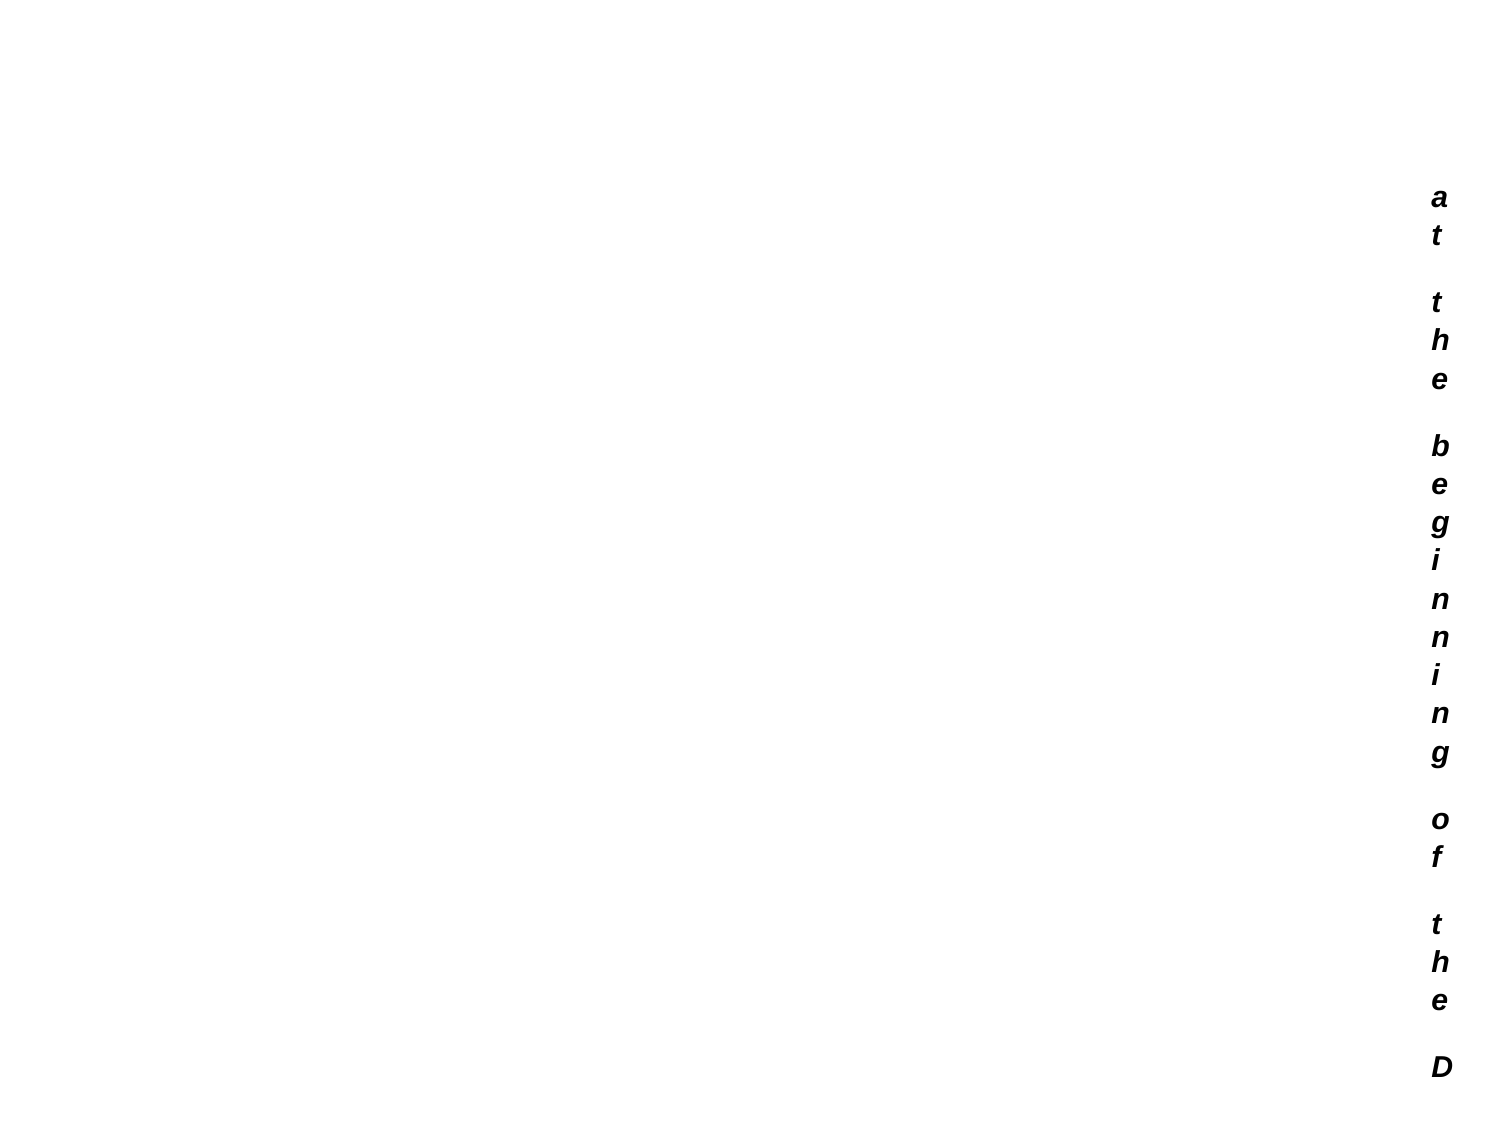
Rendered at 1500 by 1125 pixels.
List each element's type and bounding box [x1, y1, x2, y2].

text [1274, 150, 1444, 1084]
